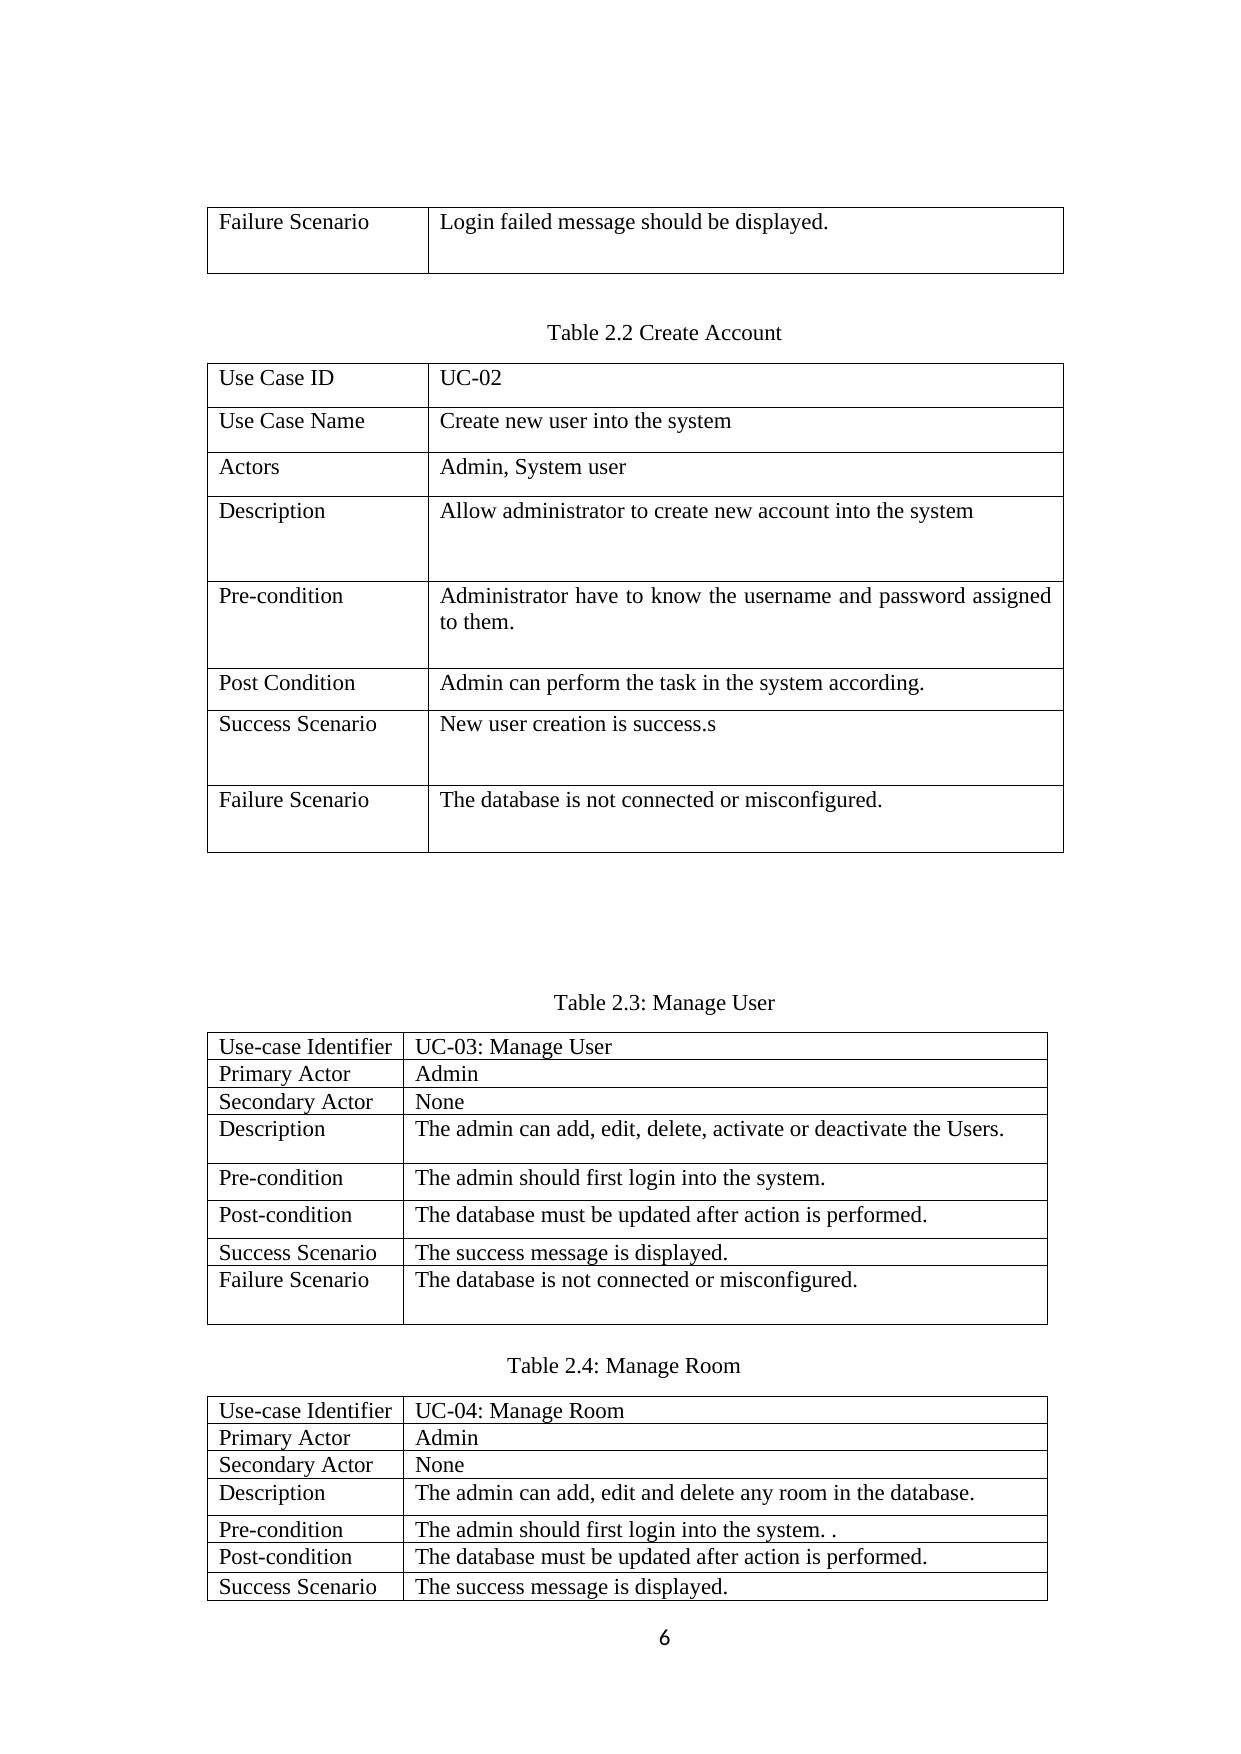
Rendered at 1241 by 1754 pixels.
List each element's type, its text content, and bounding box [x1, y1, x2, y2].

text Table 2.4: Manage Room [432, 1353, 1122, 1379]
table_cell Description [208, 1479, 403, 1514]
table_cell Admin [404, 1424, 1047, 1450]
table_cell Secondary Actor [208, 1451, 403, 1478]
table_cell The database must be updated after action is performed. [404, 1201, 1047, 1238]
table_cell Admin can perform the task in the system according. [429, 669, 1063, 709]
table_header Use-case Identifier [208, 1033, 403, 1059]
table_cell Pre-condition [208, 1516, 403, 1542]
table_cell Failure Scenario [208, 786, 428, 852]
table_cell The success message is displayed. [404, 1239, 1047, 1265]
table_cell The database is not connected or misconfigured. [404, 1266, 1047, 1323]
table_cell Pre-condition [208, 582, 428, 668]
table_cell The admin can add, edit, delete, activate or deactivate the Users. [404, 1115, 1047, 1163]
table_cell Admin, System user [429, 453, 1063, 496]
text Table 2.3: Manage User [207, 989, 1122, 1015]
table_cell The database must be updated after action is performed. [404, 1543, 1047, 1572]
table_header UC-03: Manage User [404, 1033, 1047, 1059]
table_cell Post Condition [208, 669, 428, 709]
table_cell Actors [208, 453, 428, 496]
table_header Use-case Identifier [208, 1397, 403, 1423]
table_cell Success Scenario [208, 1573, 403, 1600]
table_cell None [404, 1451, 1047, 1478]
table_cell Post-condition [208, 1201, 403, 1238]
table_cell The success message is displayed. [404, 1573, 1047, 1600]
table_cell Failure Scenario [208, 1266, 403, 1323]
table_cell Pre-condition [208, 1164, 403, 1200]
table_cell The admin can add, edit and delete any room in the database. [404, 1479, 1047, 1514]
table_cell Primary Actor [208, 1060, 403, 1087]
table_cell Primary Actor [208, 1424, 403, 1450]
table_cell Secondary Actor [208, 1088, 403, 1114]
table_header Use Case ID [208, 364, 428, 407]
table_cell Allow administrator to create new account into the system [429, 497, 1063, 581]
table_cell New user creation is success.s [429, 711, 1063, 785]
table_cell Administrator have to know the username and password assigned to them. [429, 582, 1063, 668]
table_cell Failure Scenario [208, 208, 428, 273]
table_cell Description [208, 497, 428, 581]
table_cell Success Scenario [208, 711, 428, 785]
table_cell Admin [404, 1060, 1047, 1087]
table_cell Create new user into the system [429, 408, 1063, 452]
table_cell The admin should first login into the system. . [404, 1516, 1047, 1542]
table_cell The database is not connected or misconfigured. [429, 786, 1063, 852]
table_cell None [404, 1088, 1047, 1114]
table_cell Use Case Name [208, 408, 428, 452]
table_cell Post-condition [208, 1543, 403, 1572]
table_cell The admin should first login into the system. [404, 1164, 1047, 1200]
table_cell Login failed message should be displayed. [429, 208, 1063, 273]
table_header UC-02 [429, 364, 1063, 407]
table_cell Success Scenario [208, 1239, 403, 1265]
table_cell Description [208, 1115, 403, 1163]
table_header UC-04: Manage Room [404, 1397, 1047, 1423]
text Table 2.2 Create Account [207, 319, 1122, 346]
